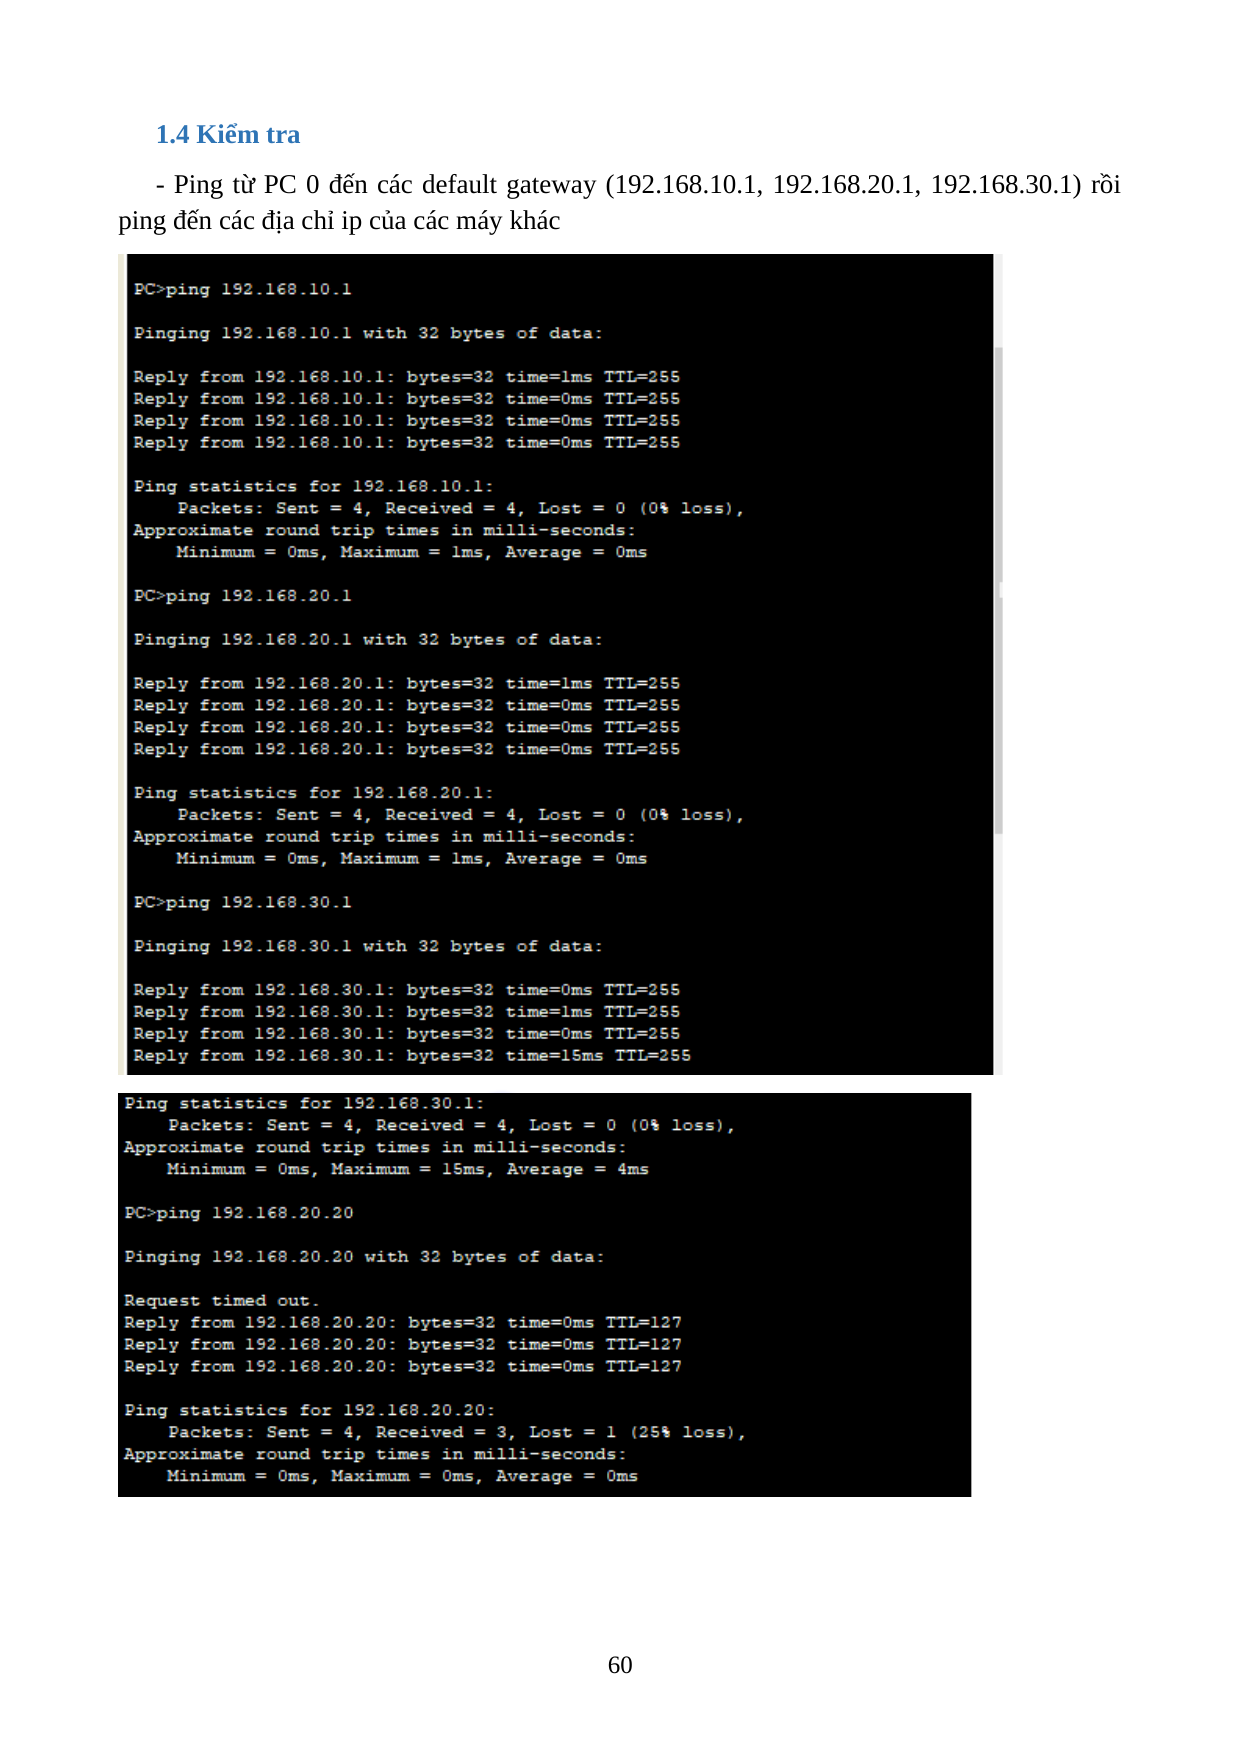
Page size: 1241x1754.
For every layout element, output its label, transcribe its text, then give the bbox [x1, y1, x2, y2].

picture [118, 254, 1003, 1075]
picture [118, 1093, 972, 1497]
subtitle 1.4 Kiểm tra [118, 118, 1122, 149]
text - Ping từ PC 0 đến các default gateway (192.168.10.1, 192.168.20.1, 192.168.30.1) rồi ping đến các địa chỉ ip của các máy khác [118, 168, 1122, 235]
